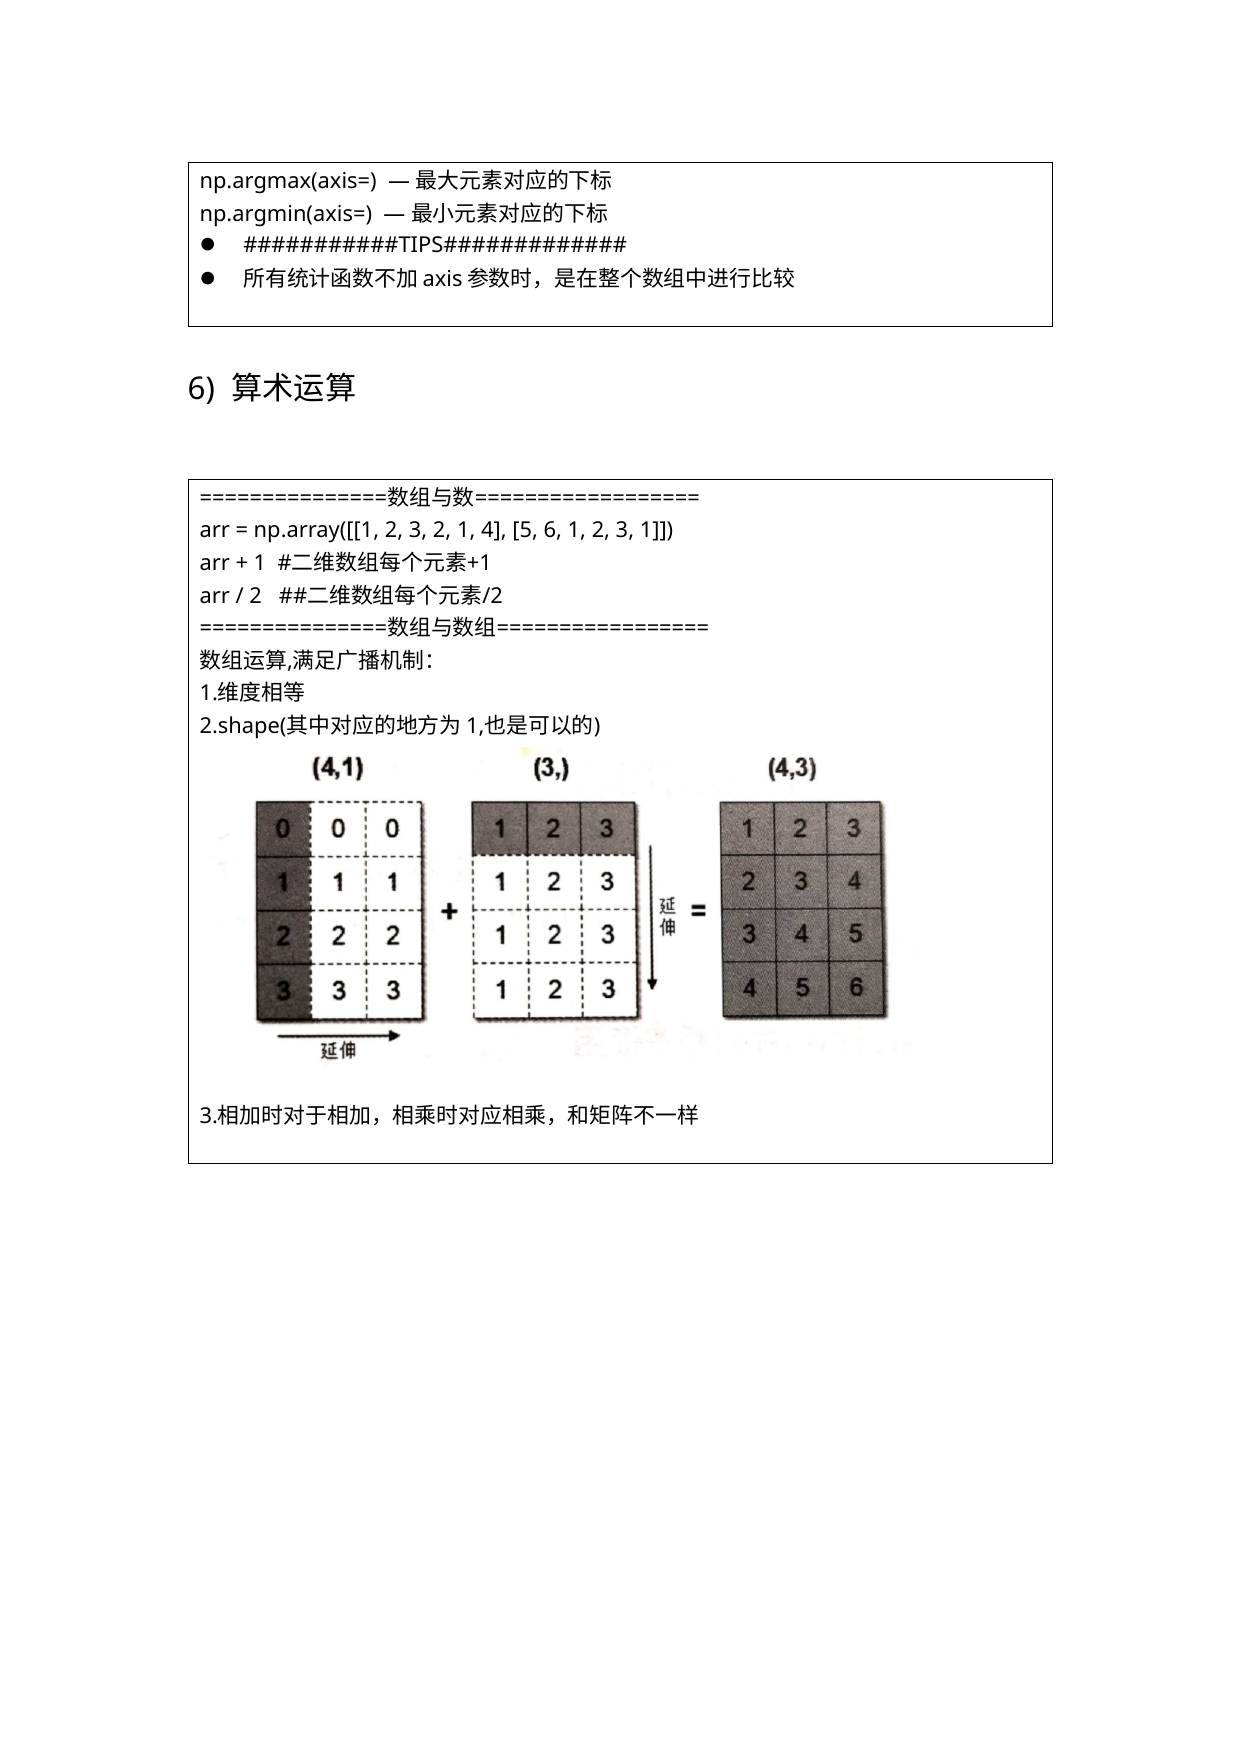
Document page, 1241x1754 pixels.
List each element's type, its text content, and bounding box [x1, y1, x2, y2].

table_header ===============数组与数================== arr = np.array([[1, 2, 3, 2, 1, 4], [5, 6, 1, 2, 3, 1]]) arr + 1 #二维数组每个元素+1 arr / 2 ##二维数组每个元素/2 ===============数组与数组================= 数组运算,满足广播机制： 1.维度相等 2.shape(其中对应的地方为1,也是可以的) 3.相加时对于相加，相乘时对应相乘，和矩阵不一样 [189, 480, 1052, 1162]
picture [199, 740, 919, 1070]
subtitle 算术运算 [187, 354, 1053, 419]
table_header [189, 163, 1052, 326]
